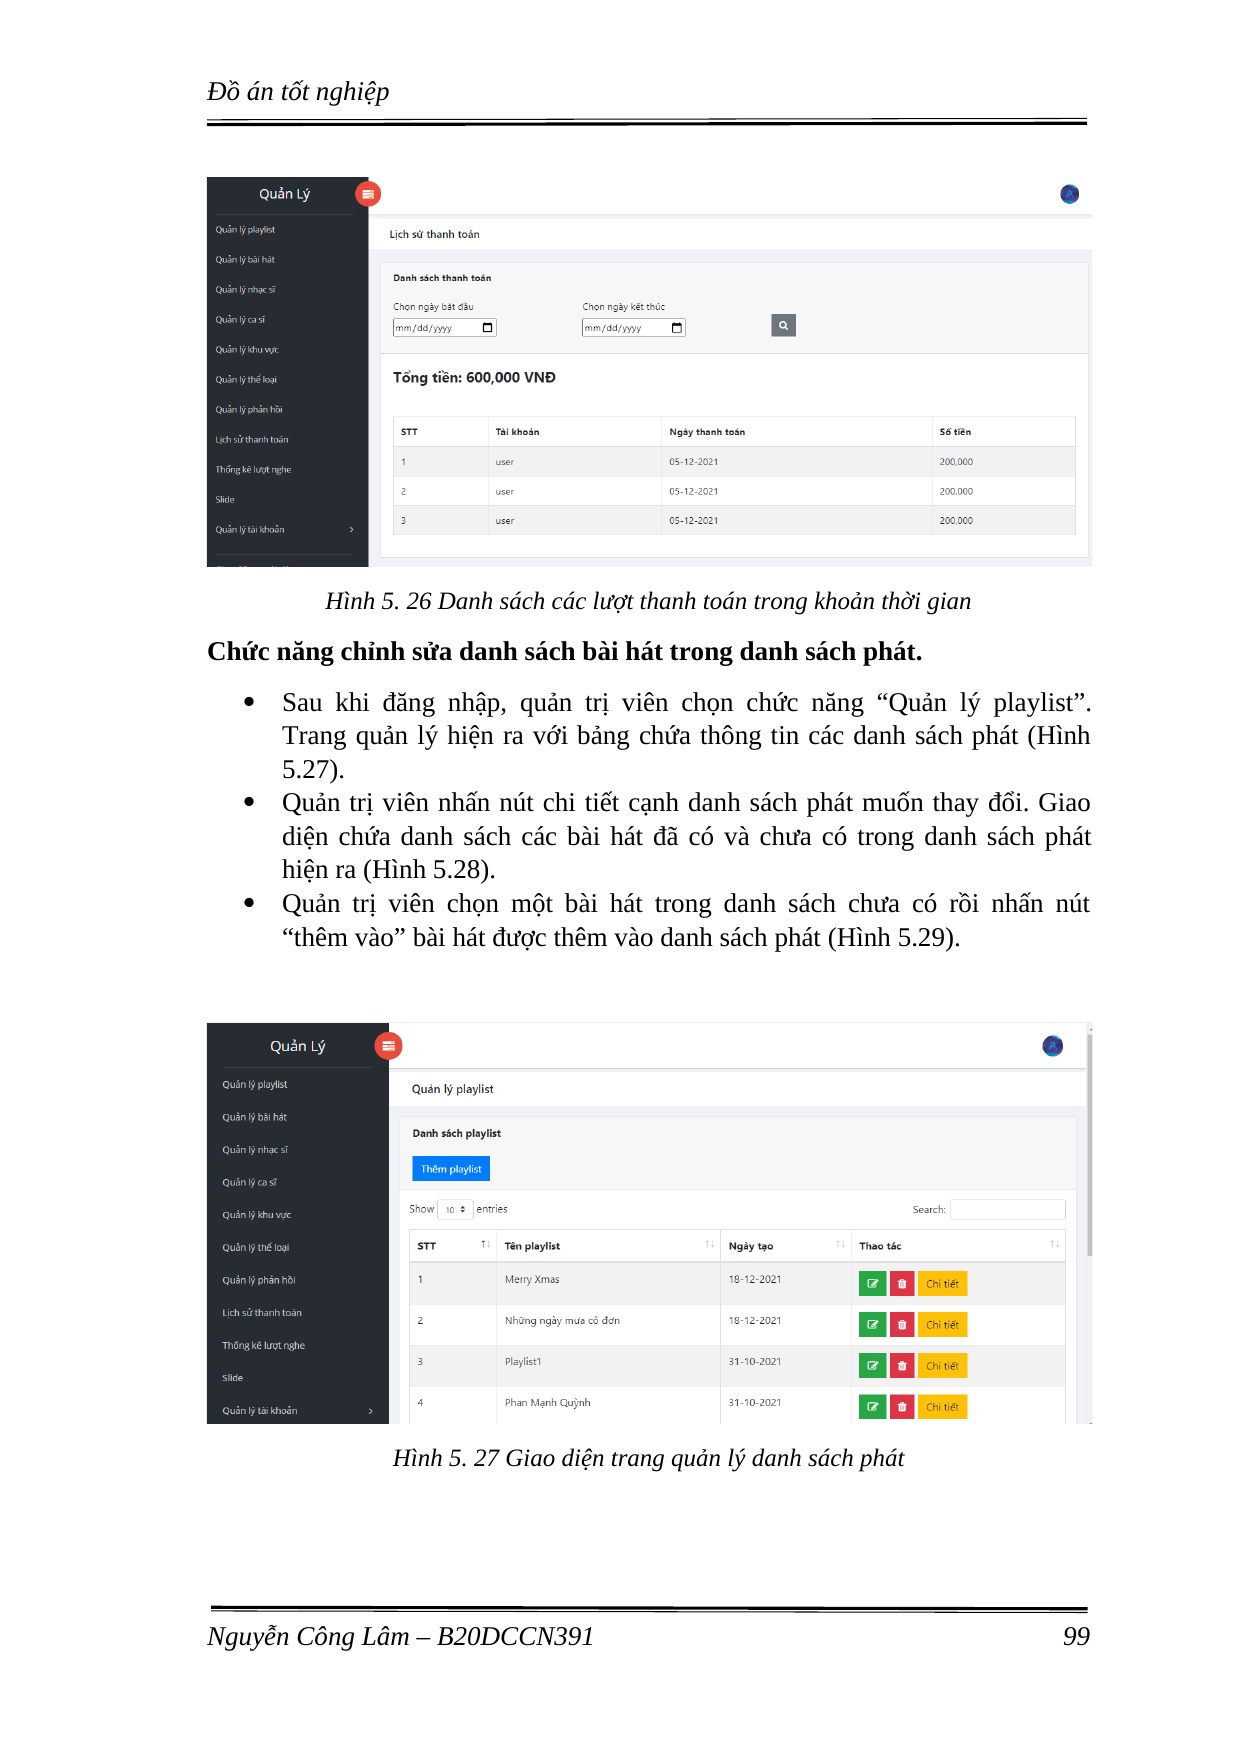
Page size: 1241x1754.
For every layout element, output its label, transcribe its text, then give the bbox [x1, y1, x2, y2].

text Hình 5. 26 Danh sách các lượt thanh toán trong khoản thời gian [207, 586, 1092, 615]
text Hình 5. 27 Giao diện trang quản lý danh sách phát [207, 1443, 1092, 1471]
list Quản trị viên nhấn nút chi tiết cạnh danh sách phát muốn thay đổi. Giao diện chứa danh sách các bài hát đã có và chưa có trong danh sách phát hiện ra (Hình 5.28). [244, 786, 1092, 885]
list Sau khi đăng nhập, quản trị viên chọn chức năng “Quản lý playlist”. Trang quản lý hiện ra với bảng chứa thông tin các danh sách phát (Hình 5.27). [244, 686, 1092, 784]
text Chức năng chỉnh sửa danh sách bài hát trong danh sách phát. [207, 636, 1092, 667]
picture [206, 1021, 1093, 1424]
picture [206, 177, 1093, 567]
list Quản trị viên chọn một bài hát trong danh sách chưa có rồi nhấn nút “thêm vào” bài hát được thêm vào danh sách phát (Hình 5.29). [244, 887, 1092, 952]
